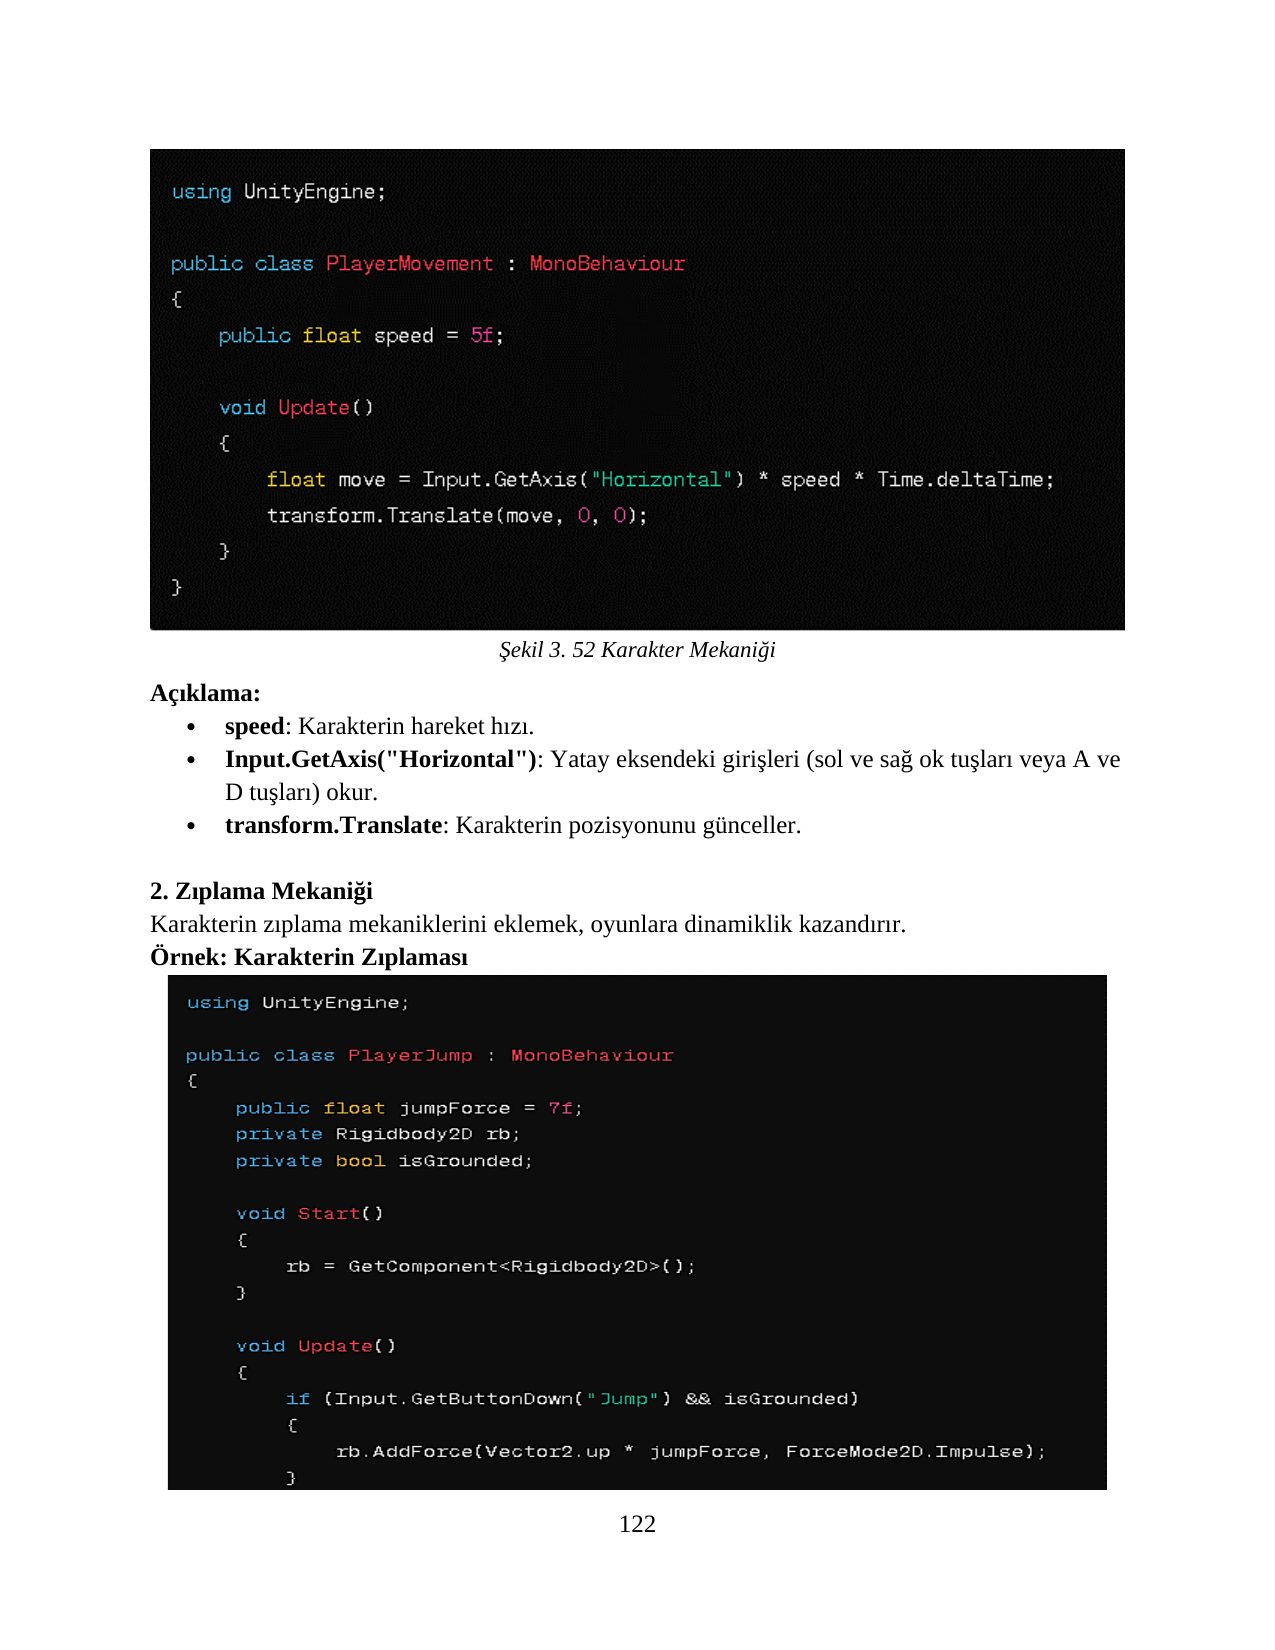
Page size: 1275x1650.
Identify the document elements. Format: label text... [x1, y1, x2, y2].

text Örnek: Karakterin Zıplaması [150, 942, 1125, 971]
text Şekil 3. 52 Karakter Mekaniği [150, 636, 1125, 662]
list Input.GetAxis("Horizontal"): Yatay eksendeki girişleri (sol ve sağ ok tuşları veya A ve D tuşları) okur. [187, 744, 1125, 806]
text Karakterin zıplama mekaniklerini eklemek, oyunlara dinamiklik kazandırır. [150, 909, 1125, 938]
text 2. Zıplama Mekaniği [150, 876, 1125, 905]
text Açıklama: [150, 678, 1125, 707]
picture [150, 149, 1125, 632]
list speed: Karakterin hareket hızı. [187, 711, 1125, 740]
list transform.Translate: Karakterin pozisyonunu günceller. [187, 810, 1125, 839]
picture [167, 975, 1107, 1490]
